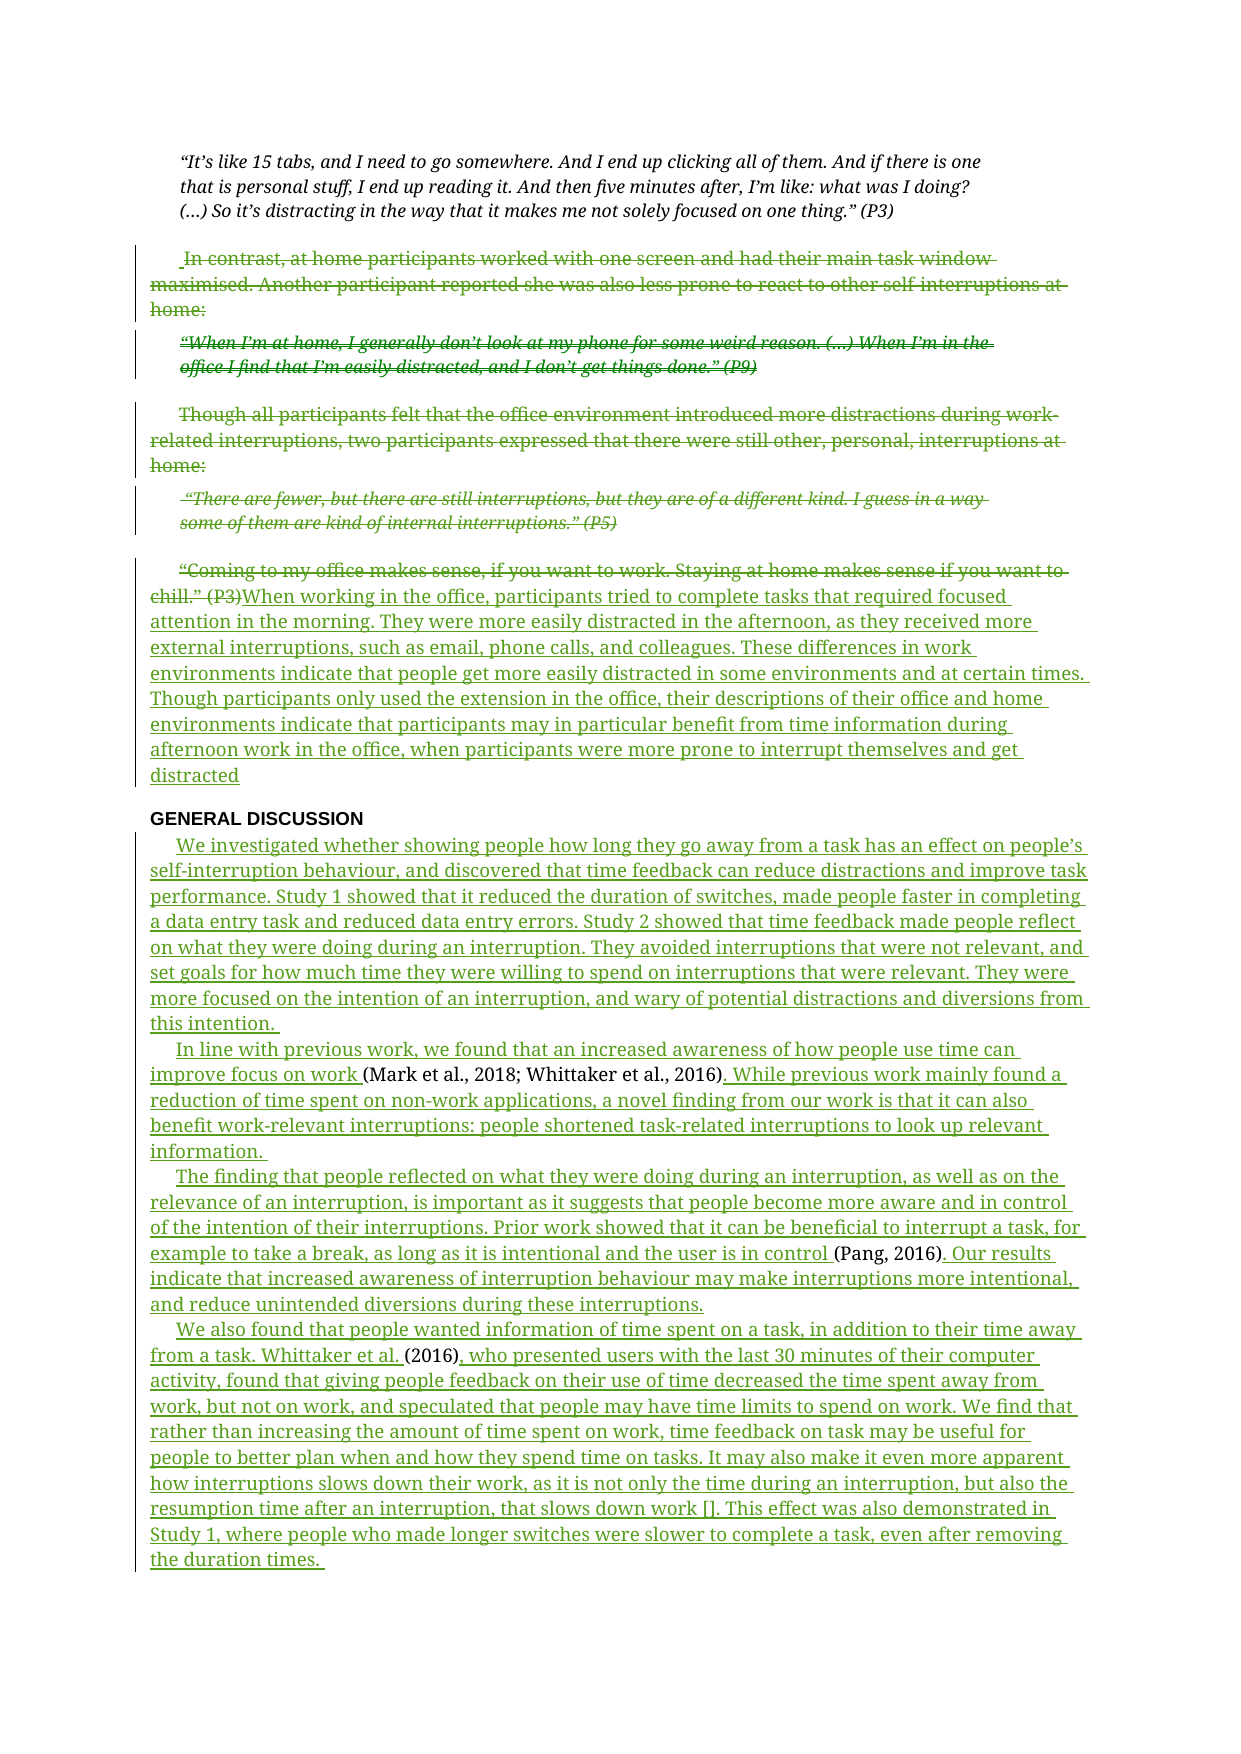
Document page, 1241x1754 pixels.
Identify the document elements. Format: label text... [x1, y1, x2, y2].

text (Pang, 2016) [150, 1164, 1090, 1317]
text (2016) [150, 1317, 1090, 1572]
text (Mark et al., 2018; Whittaker et al., 2016) [150, 1036, 1090, 1164]
text “It’s like 15 tabs, and I need to go somewhere. And I end up clicking all of them. And if there is one that is personal stuff, I end up reading it. And then five minutes after, I’m like: what was I doing? (…) So it’s distracting in the way that it makes me not solely focused on one thing.” (P3) [179, 150, 1000, 222]
subtitle General Discussion [150, 808, 1090, 830]
